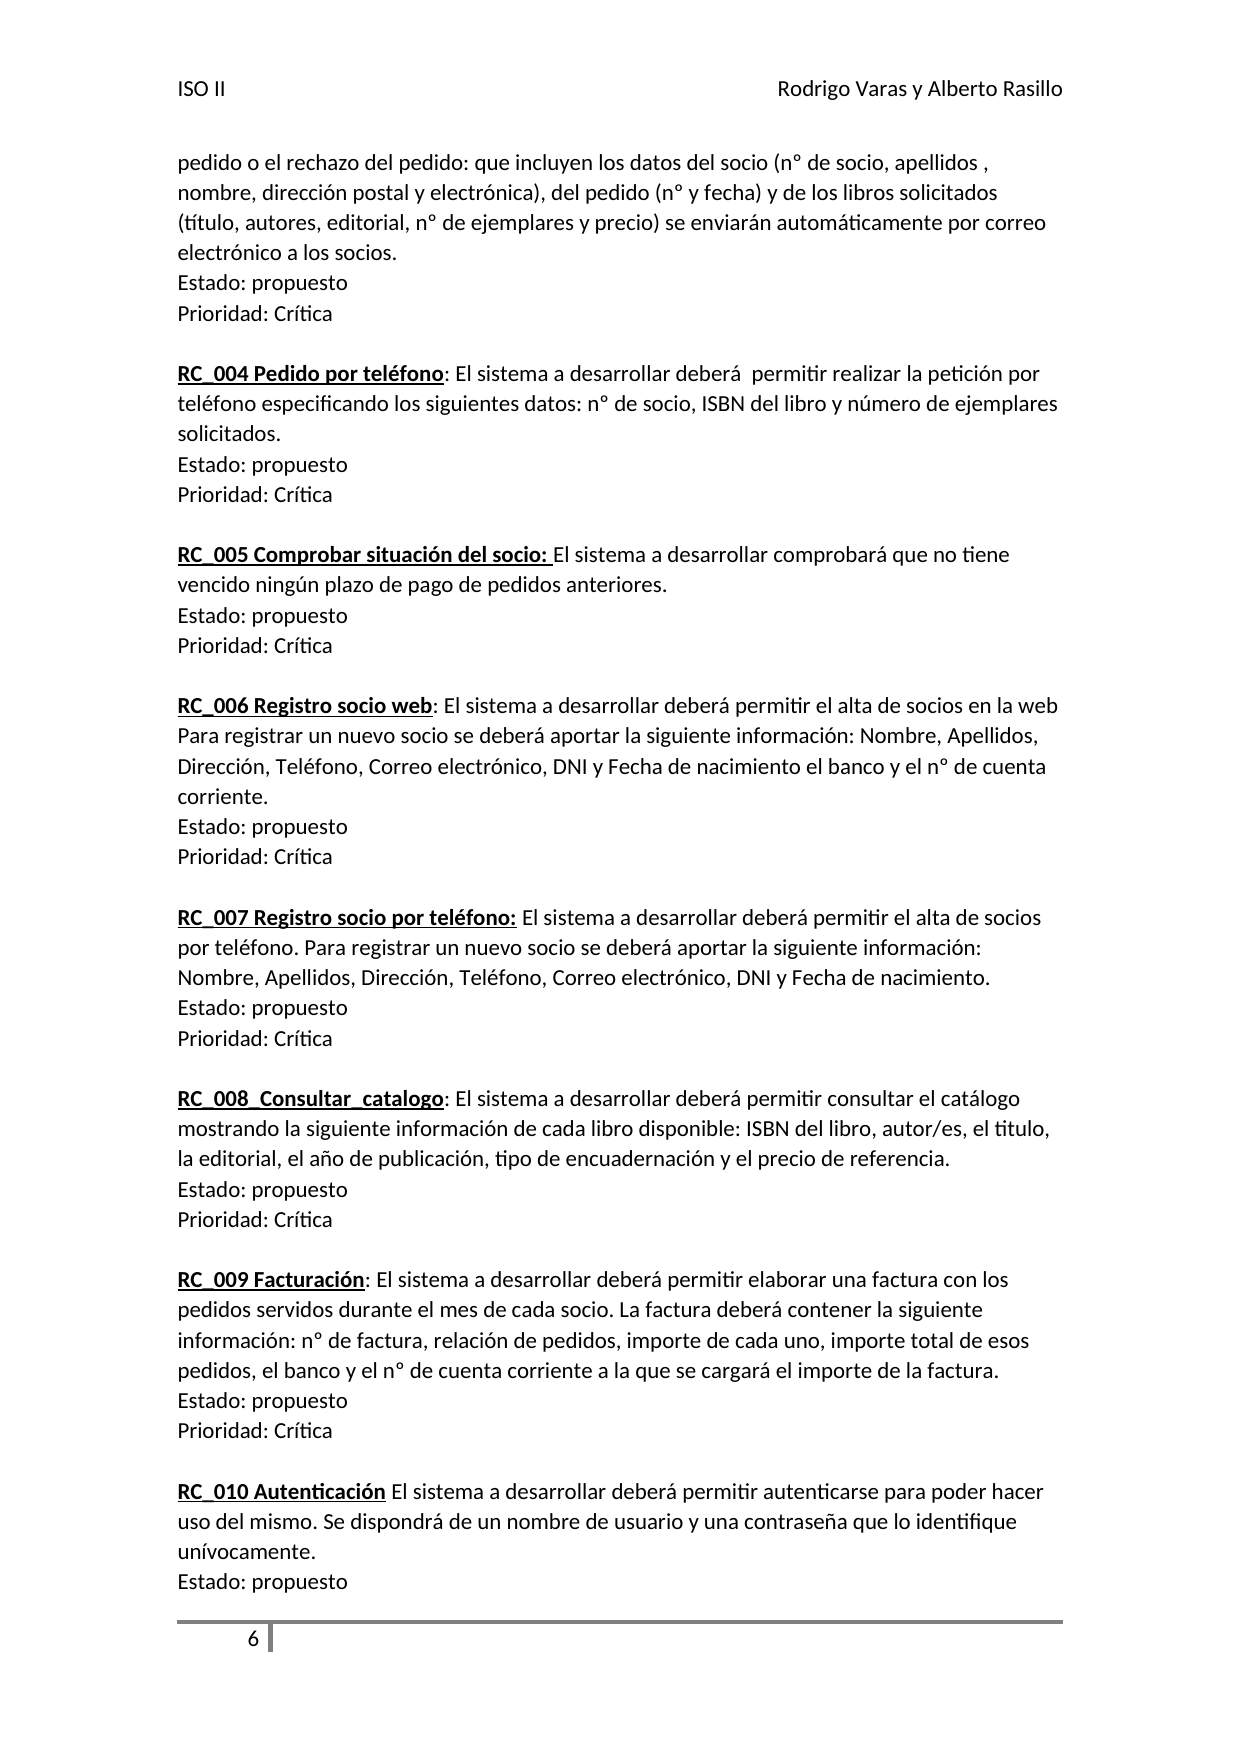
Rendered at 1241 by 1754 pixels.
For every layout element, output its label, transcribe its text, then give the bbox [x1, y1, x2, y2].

text RC_006 Registro socio web: El sistema a desarrollar deberá permitir el alta de socios en la web Para registrar un nuevo socio se deberá aportar la siguiente información: Nombre, Apellidos, Dirección, Teléfono, Correo electrónico, DNI y Fecha de nacimiento el banco y el nº de cuenta corriente. [177, 691, 1063, 810]
text Estado: propuesto [177, 1567, 1063, 1595]
text Prioridad: Crítica [177, 631, 1063, 659]
text Prioridad: Crítica [177, 299, 1063, 327]
text RC_009 Facturación: El sistema a desarrollar deberá permitir elaborar una factura con los pedidos servidos durante el mes de cada socio. La factura deberá contener la siguiente información: nº de factura, relación de pedidos, importe de cada uno, importe total de esos pedidos, el banco y el nº de cuenta corriente a la que se cargará el importe de la factura. [177, 1265, 1063, 1384]
text RC_004 Pedido por teléfono: El sistema a desarrollar deberá permitir realizar la petición por teléfono especificando los siguientes datos: nº de socio, ISBN del libro y número de ejemplares solicitados. [177, 359, 1063, 447]
text Estado: propuesto [177, 1175, 1063, 1203]
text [177, 148, 1063, 266]
text Estado: propuesto [177, 601, 1063, 629]
text Estado: propuesto [177, 812, 1063, 840]
text RC_010 Autenticación El sistema a desarrollar deberá permitir autenticarse para poder hacer uso del mismo. Se dispondrá de un nombre de usuario y una contraseña que lo identifique unívocamente. [177, 1477, 1063, 1565]
text Estado: propuesto [177, 268, 1063, 296]
text RC_008_Consultar_catalogo: El sistema a desarrollar deberá permitir consultar el catálogo mostrando la siguiente información de cada libro disponible: ISBN del libro, autor/es, el titulo, la editorial, el año de publicación, tipo de encuadernación y el precio de referencia. [177, 1084, 1063, 1172]
text Prioridad: Crítica [177, 1205, 1063, 1233]
text Prioridad: Crítica [177, 480, 1063, 508]
text Prioridad: Crítica [177, 1416, 1063, 1444]
text Estado: propuesto [177, 1386, 1063, 1414]
text RC_005 Comprobar situación del socio: El sistema a desarrollar comprobará que no tiene vencido ningún plazo de pago de pedidos anteriores. [177, 540, 1063, 598]
text Prioridad: Crítica [177, 1024, 1063, 1052]
text RC_007 Registro socio por teléfono: El sistema a desarrollar deberá permitir el alta de socios por teléfono. Para registrar un nuevo socio se deberá aportar la siguiente información: Nombre, Apellidos, Dirección, Teléfono, Correo electrónico, DNI y Fecha de nacimiento. [177, 903, 1063, 991]
text Estado: propuesto [177, 450, 1063, 478]
text Estado: propuesto [177, 993, 1063, 1021]
text Prioridad: Crítica [177, 842, 1063, 870]
